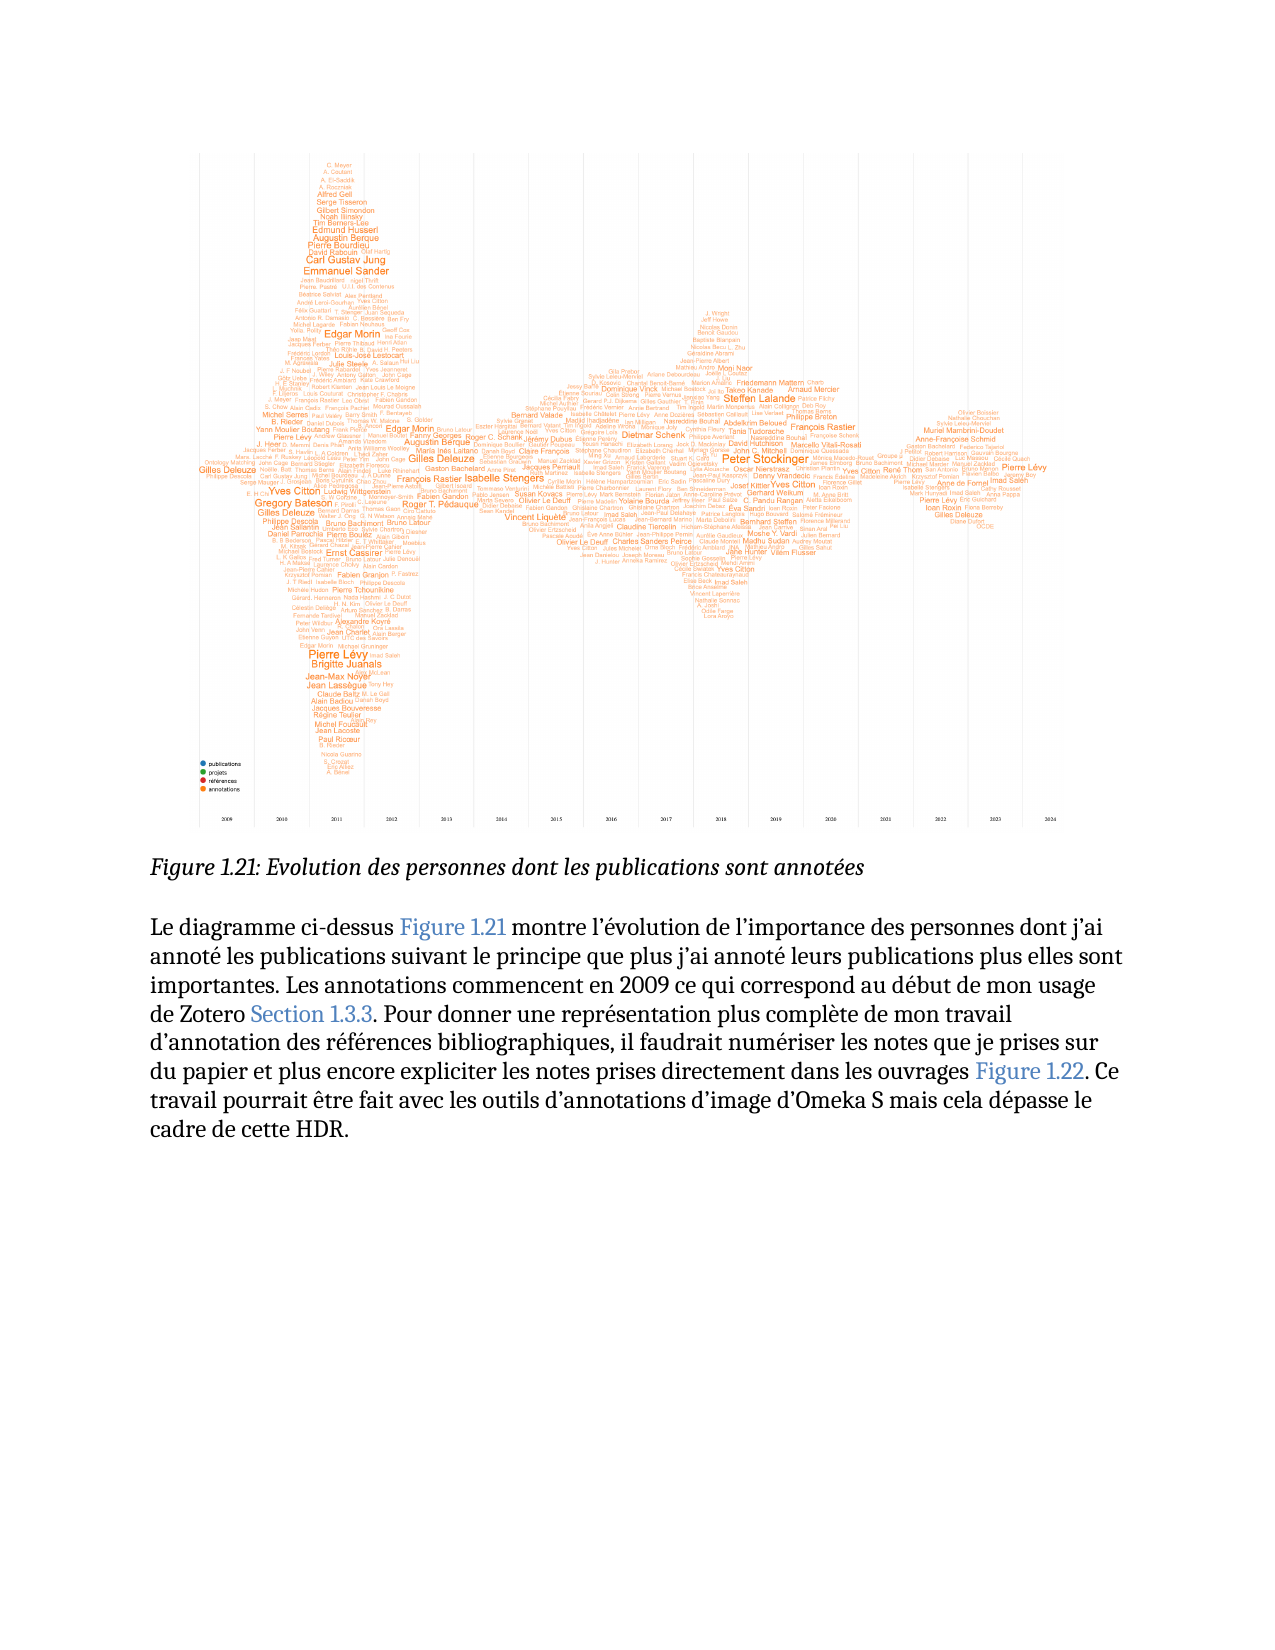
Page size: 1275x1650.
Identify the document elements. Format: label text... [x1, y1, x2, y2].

table_header Figure 1.21: Evolution des personnes dont les publications sont annotées [139, 150, 1114, 894]
picture [188, 153, 1064, 833]
text Le diagramme ci-dessus Figure 1.21 montre l’évolution de l’importance des personnes dont j’ai annoté les publications suivant le principe que plus j’ai annoté leurs publications plus elles sont importantes. Les annotations commencent en 2009 ce qui correspond au début de mon usage de Zotero Section 1.3.3. Pour donner une représentation plus complète de mon travail d’annotation des références bibliographiques, il faudrait numériser les notes que je prises sur du papier et plus encore expliciter les notes prises directement dans les ouvrages Figure 1.22. Ce travail pourrait être fait avec les outils d’annotations d’image d’Omeka S mais cela dépasse le cadre de cette HDR. [150, 913, 1125, 1143]
